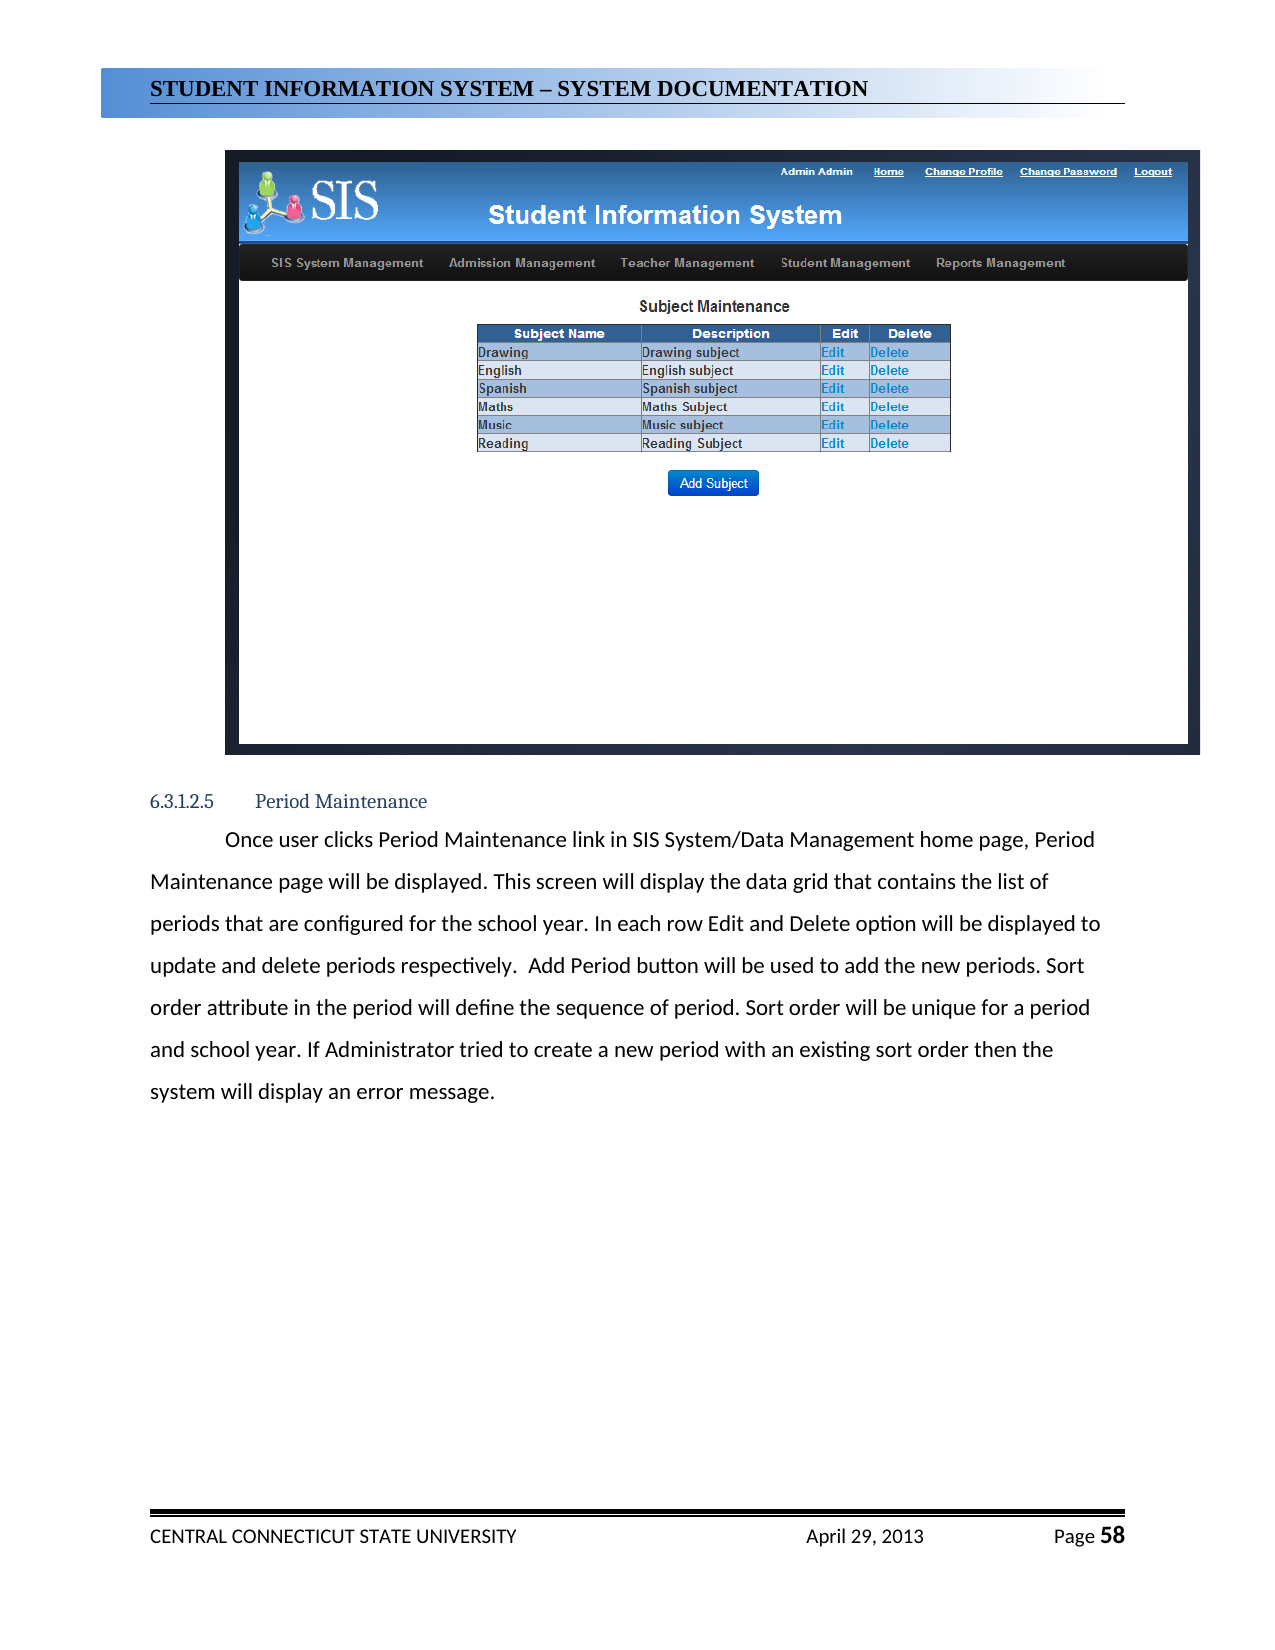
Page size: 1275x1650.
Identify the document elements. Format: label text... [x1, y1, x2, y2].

picture [225, 150, 1200, 755]
text Once user clicks Period Maintenance link in SIS System/Data Management home page, Period Maintenance page will be displayed. This screen will display the data grid that contains the list of periods that are configured for the school year. In each row Edit and Delete option will be displayed to update and delete periods respectively. Add Period button will be used to add the new periods. Sort order attribute in the period will define the sequence of period. Sort order will be unique for a period and school year. If Administrator tried to create a new period with an existing sort order then the system will display an error message. [150, 825, 1125, 1105]
subtitle Period Maintenance [150, 789, 1125, 813]
